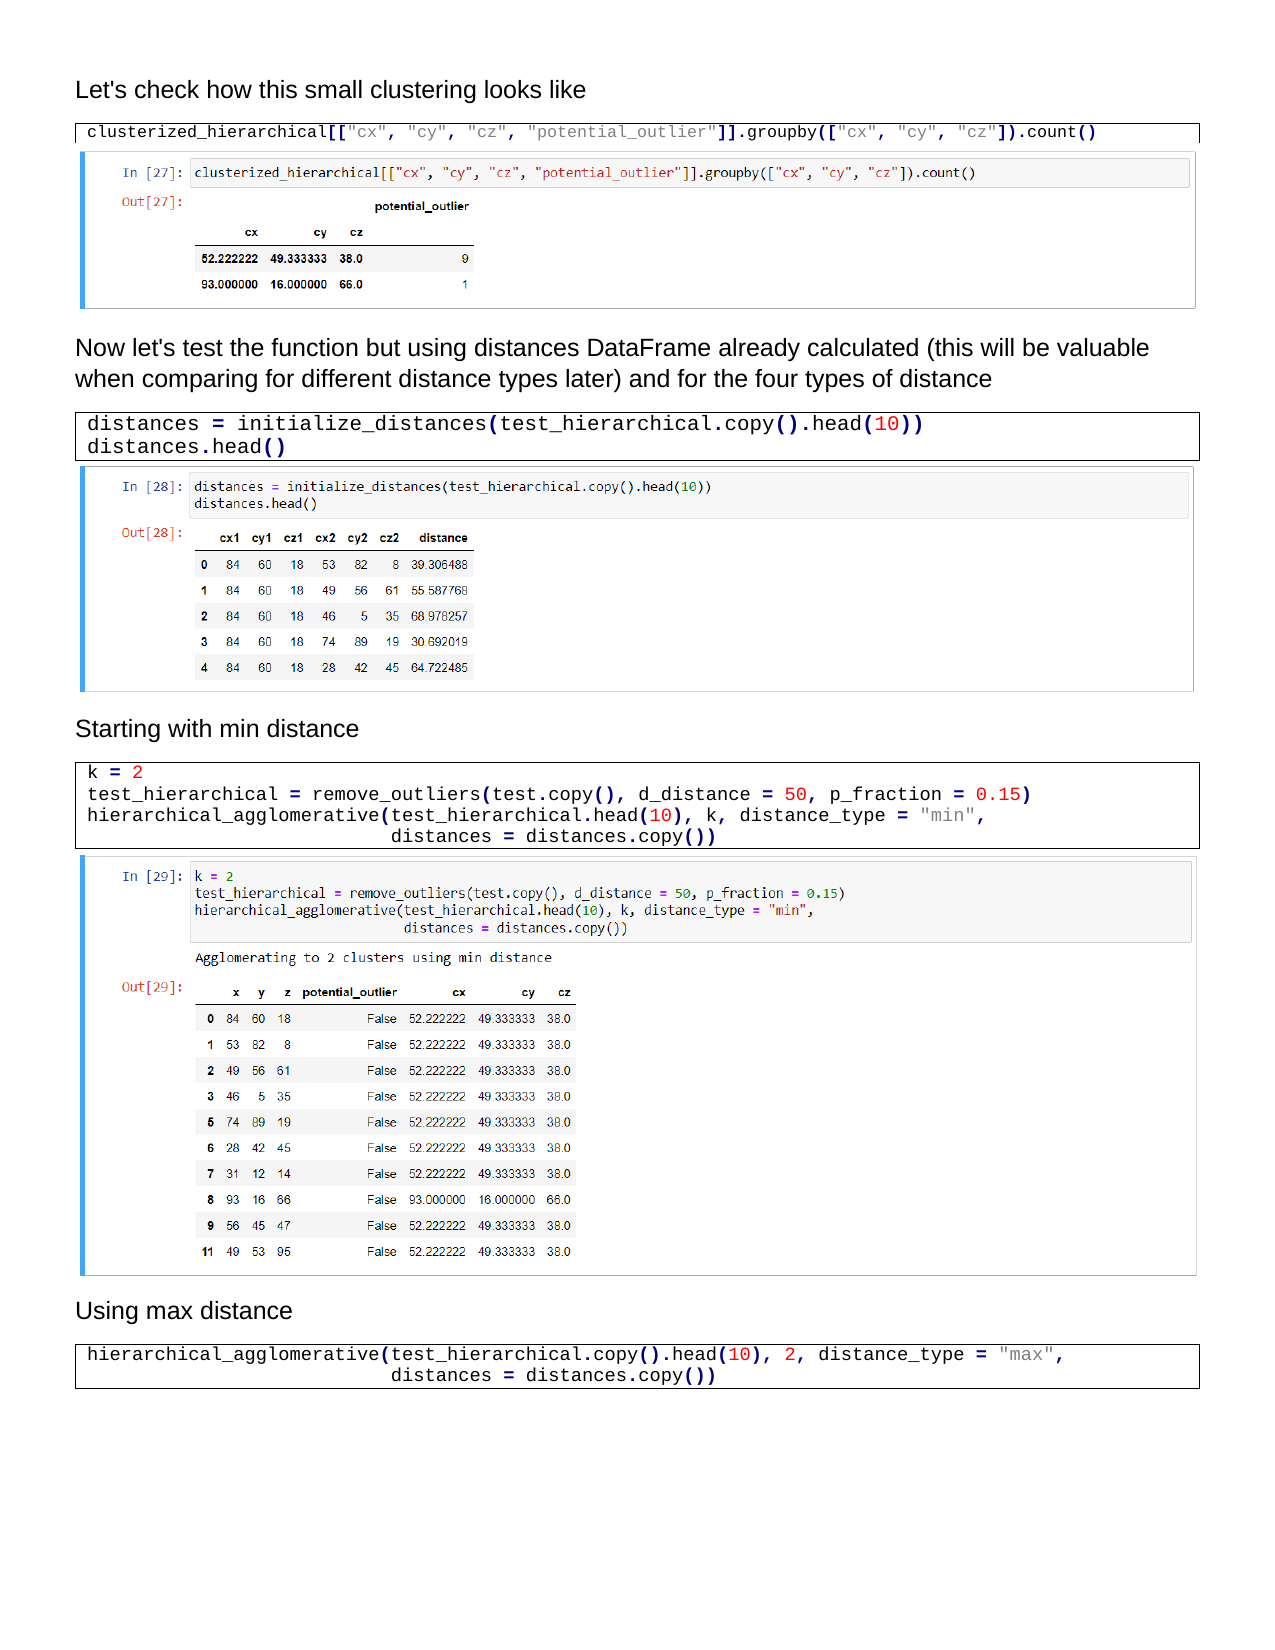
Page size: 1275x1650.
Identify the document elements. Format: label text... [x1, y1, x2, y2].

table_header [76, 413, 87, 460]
picture [75, 143, 1200, 314]
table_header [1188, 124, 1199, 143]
text Now let's test the function but using distances DataFrame already calculated (this will be valuable when comparing for different distance types later) and for the four types of distance [75, 333, 1200, 393]
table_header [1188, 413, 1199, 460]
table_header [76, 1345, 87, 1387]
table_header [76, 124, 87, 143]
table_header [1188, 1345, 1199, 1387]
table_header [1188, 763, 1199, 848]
text Starting with min distance [75, 714, 1200, 743]
text Using max distance [75, 1296, 1200, 1325]
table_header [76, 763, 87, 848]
picture [75, 849, 1200, 1278]
picture [75, 461, 1200, 696]
text Let's check how this small clustering looks like [75, 75, 1200, 104]
